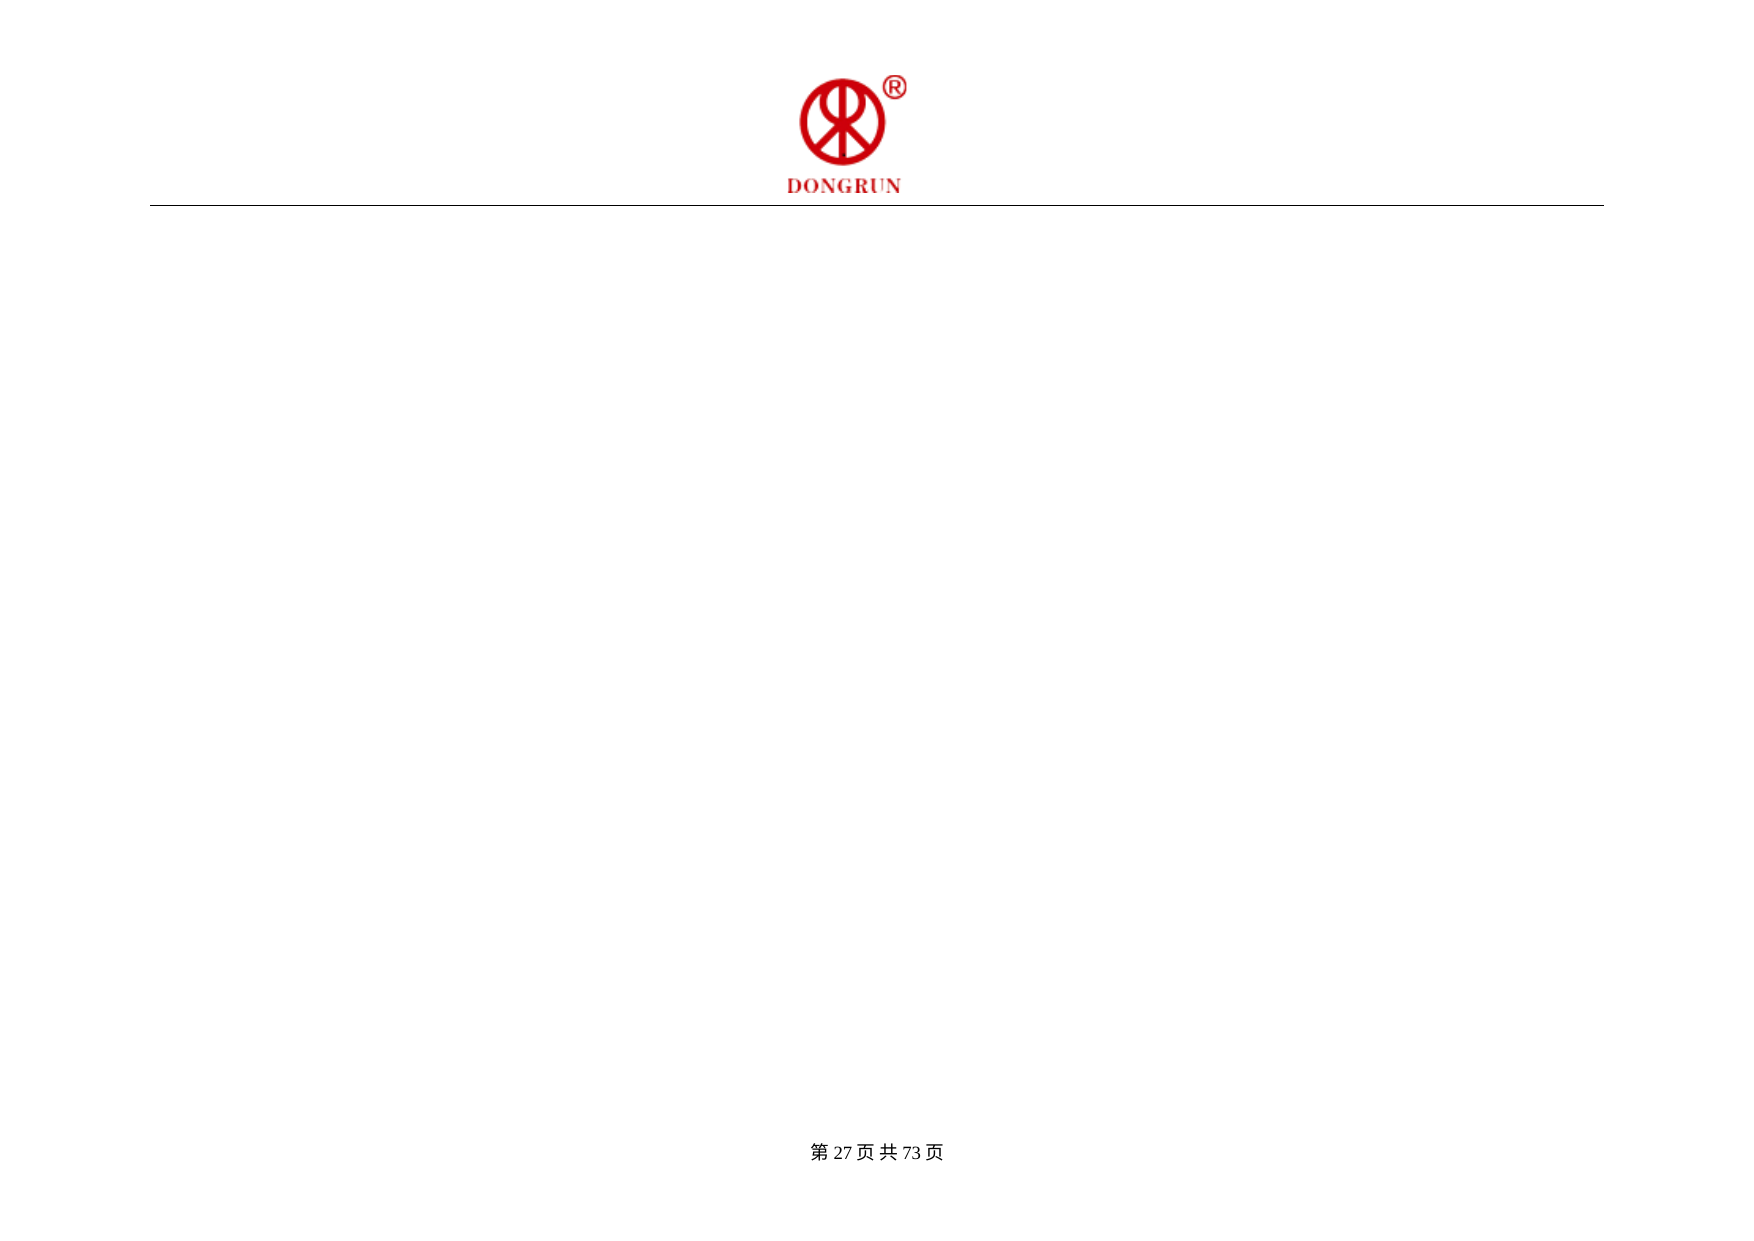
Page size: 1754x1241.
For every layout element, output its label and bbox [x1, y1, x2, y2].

picture [787, 75, 907, 193]
